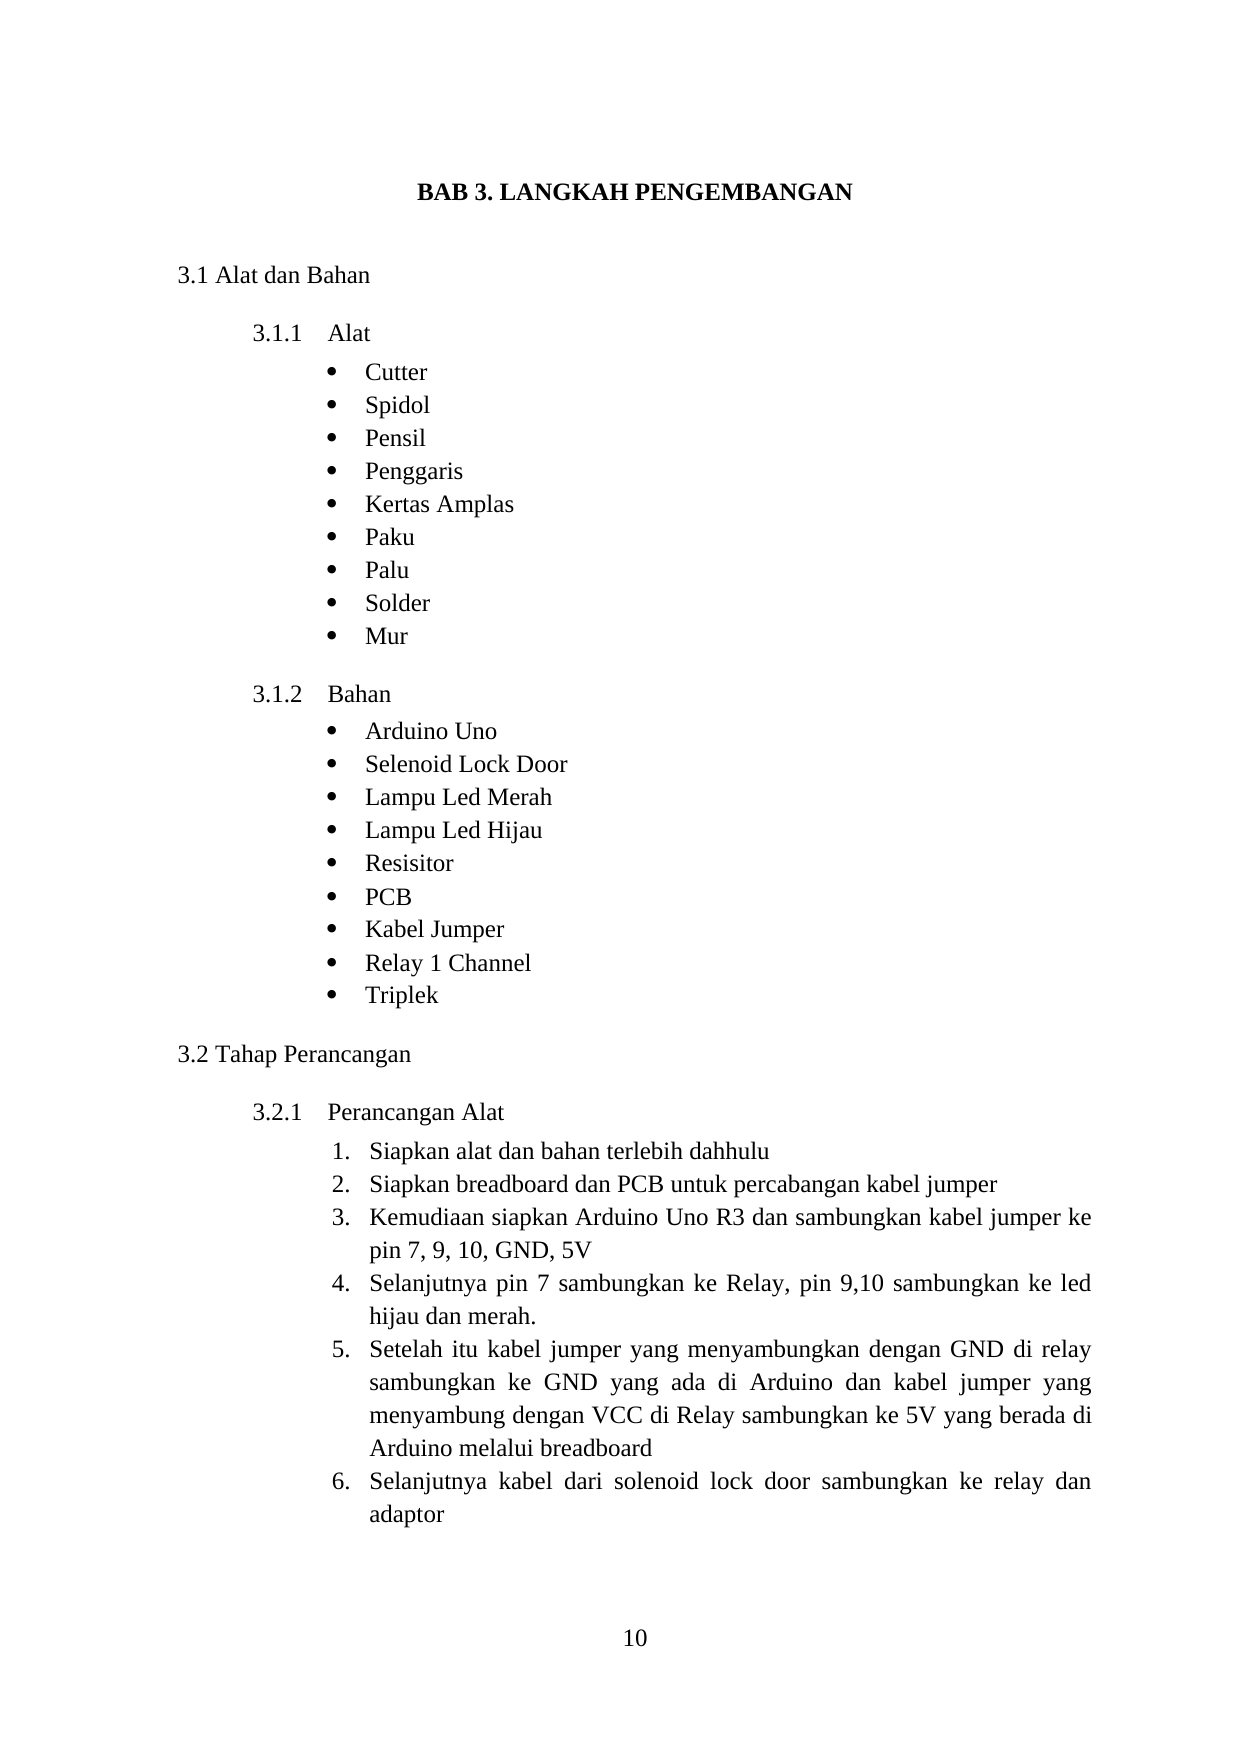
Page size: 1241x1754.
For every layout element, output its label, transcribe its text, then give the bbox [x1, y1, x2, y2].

list Kabel Jumper [327, 914, 1092, 943]
text BAB 3. LANGKAH PENGEMBANGAN [177, 177, 1092, 206]
list Selanjutnya kabel dari solenoid lock door sambungkan ke relay dan adaptor [332, 1466, 1092, 1528]
list Resisitor [327, 848, 1092, 877]
list Lampu Led Hijau [327, 816, 1092, 844]
list Selenoid Lock Door [327, 749, 1092, 778]
list Palu [327, 555, 1092, 584]
list Siapkan alat dan bahan terlebih dahhulu [332, 1136, 1092, 1165]
list PCB [327, 882, 1092, 910]
list Arduino Uno [327, 716, 1092, 745]
subtitle Alat [252, 318, 1092, 346]
list Solder [327, 588, 1092, 617]
list Selanjutnya pin 7 sambungkan ke Relay, pin 9,10 sambungkan ke led hijau dan merah. [332, 1268, 1092, 1330]
list Lampu Led Merah [327, 782, 1092, 811]
list Triplek [327, 981, 1092, 1009]
list Relay 1 Channel [327, 948, 1092, 976]
list Kertas Amplas [327, 489, 1092, 518]
subtitle Tahap Perancangan [177, 1039, 1092, 1067]
list Penggaris [327, 456, 1092, 485]
list Pensil [327, 423, 1092, 452]
list Spidol [327, 390, 1092, 419]
list Siapkan breadboard dan PCB untuk percabangan kabel jumper [332, 1169, 1092, 1198]
list Paku [327, 522, 1092, 551]
subtitle Bahan [252, 679, 1092, 708]
subtitle Alat dan Bahan [177, 260, 1092, 288]
list Kemudiaan siapkan Arduino Uno R3 dan sambungkan kabel jumper ke pin 7, 9, 10, GND, 5V [332, 1202, 1092, 1264]
list Cutter [327, 357, 1092, 386]
subtitle Perancangan Alat [252, 1097, 1092, 1125]
list Mur [327, 621, 1092, 650]
list Setelah itu kabel jumper yang menyambungkan dengan GND di relay sambungkan ke GND yang ada di Arduino dan kabel jumper yang menyambung dengan VCC di Relay sambungkan ke 5V yang berada di Arduino melalui breadboard [332, 1334, 1092, 1462]
